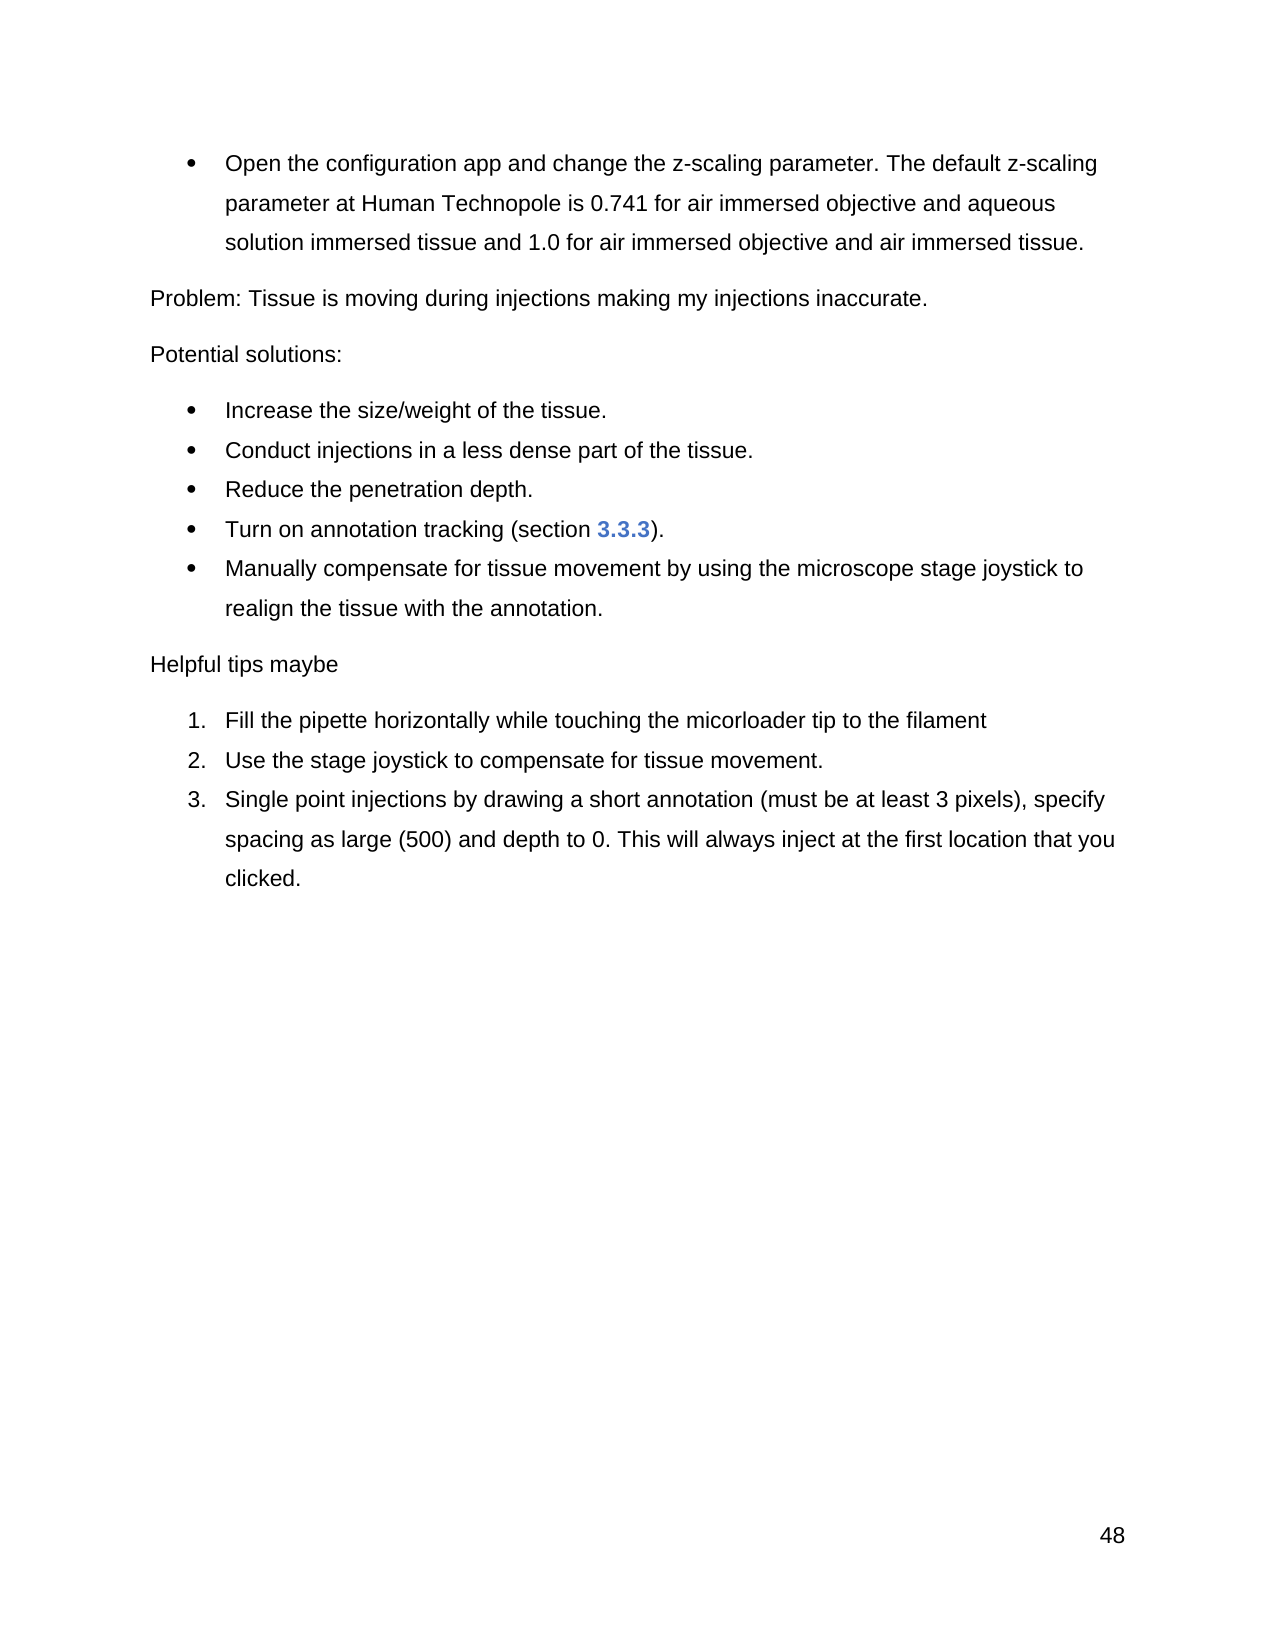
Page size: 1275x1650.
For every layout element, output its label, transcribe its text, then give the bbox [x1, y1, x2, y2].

text Problem: Tissue is moving during injections making my injections inaccurate. [150, 285, 1125, 311]
list Single point injections by drawing a short annotation (must be at least 3 pixels), specify spacing as large (500) and depth to 0. This will always inject at the first location that you clicked. [187, 786, 1125, 891]
list Use the stage joystick to compensate for tissue movement. [187, 747, 1125, 773]
list Conduct injections in a less dense part of the tissue. [187, 437, 1125, 463]
list Turn on annotation tracking (section 3.3.3). [187, 516, 1125, 542]
list Open the configuration app and change the z-scaling parameter. The default z-scaling parameter at Human Technopole is 0.741 for air immersed objective and aqueous solution immersed tissue and 1.0 for air immersed objective and air immersed tissue. [187, 150, 1125, 255]
list Fill the pipette horizontally while touching the micorloader tip to the filament [187, 707, 1125, 733]
text Helpful tips maybe [150, 651, 1125, 677]
list Manually compensate for tissue movement by using the microscope stage joystick to realign the tissue with the annotation. [187, 555, 1125, 621]
list Reduce the penetration depth. [187, 476, 1125, 503]
list Increase the size/weight of the tissue. [187, 397, 1125, 424]
text Potential solutions: [150, 341, 1125, 368]
